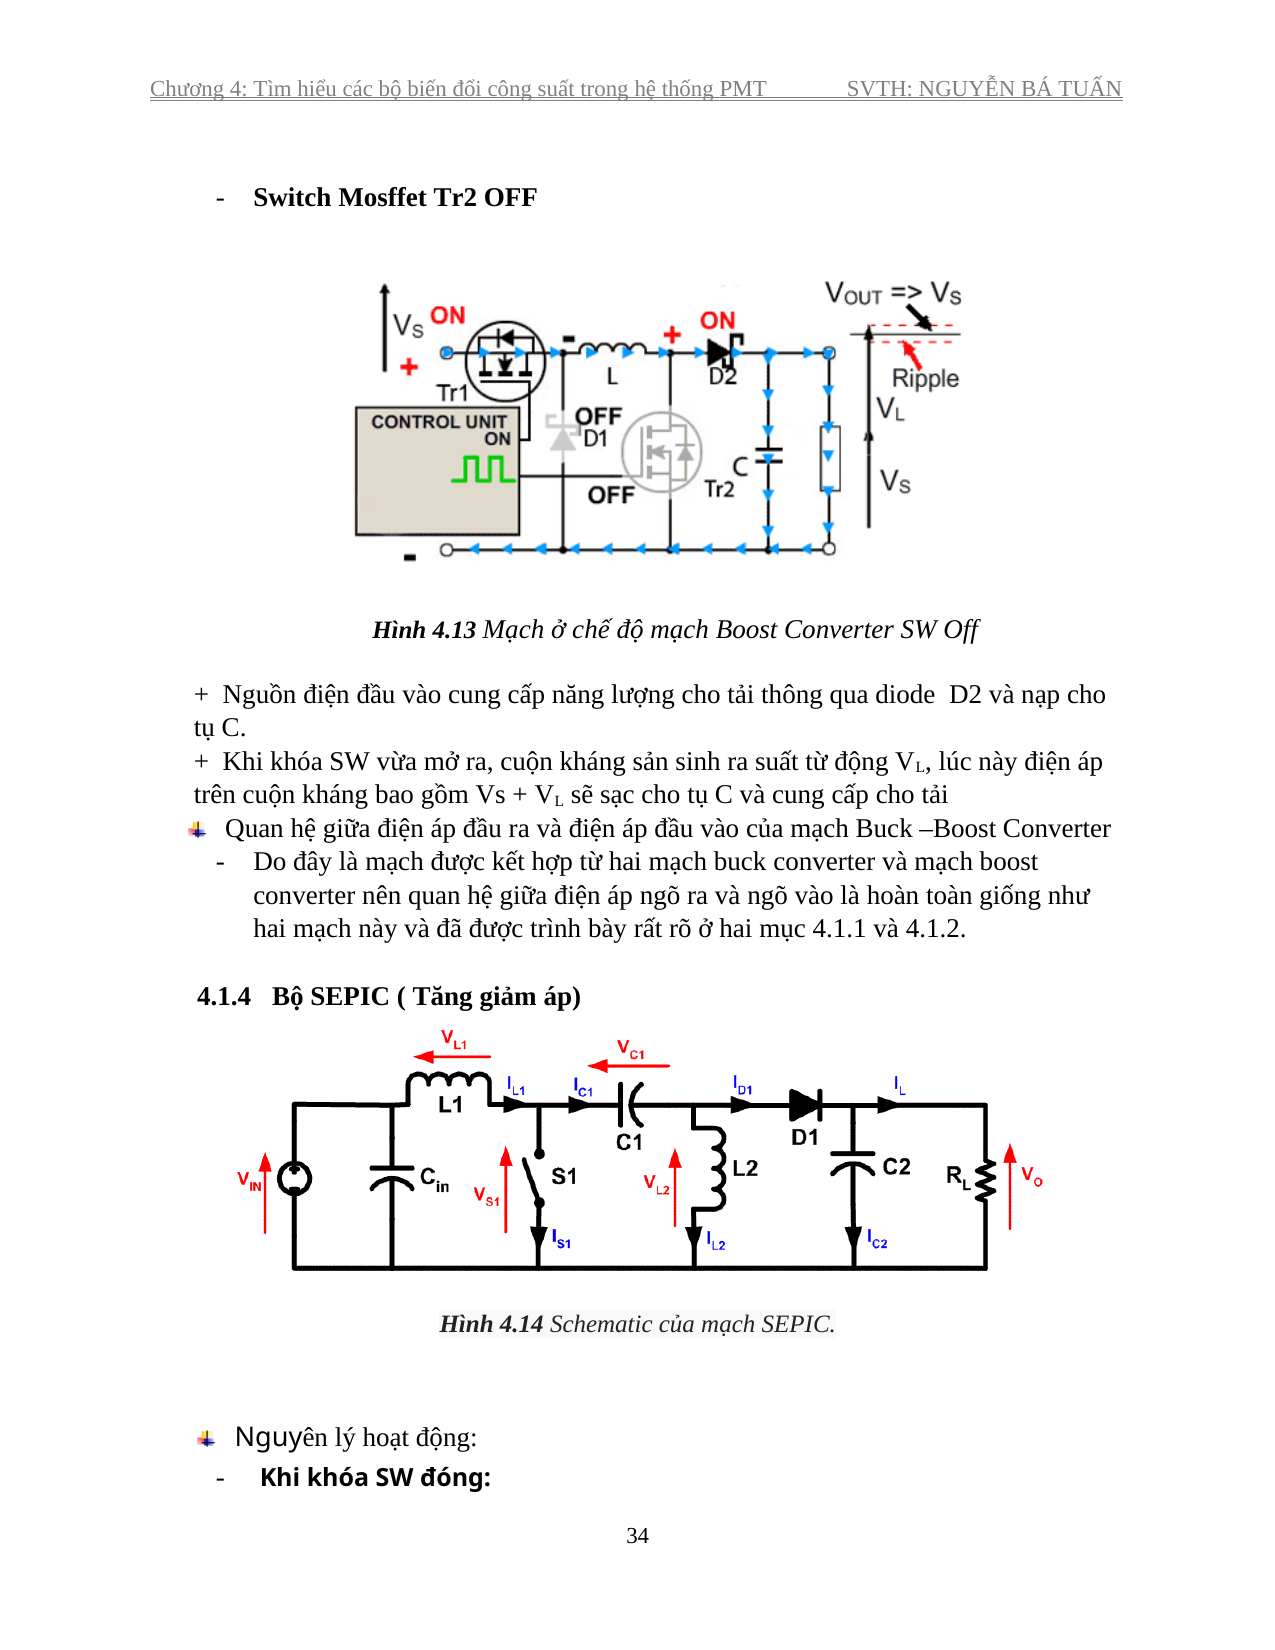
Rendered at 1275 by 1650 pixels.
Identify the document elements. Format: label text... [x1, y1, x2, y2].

picture [188, 820, 206, 838]
list Switch Mosffet Tr2 OFF [216, 181, 1125, 212]
list Do đây là mạch được kết hợp từ hai mạch buck converter và mạch boost converter nên quan hệ giữa điện áp ngõ ra và ngõ vào là hoàn toàn giống như hai mạch này và đã được trình bày rất rõ ở hai mục 4.1.1 và 4.1.2. [216, 845, 1125, 944]
text Hình 4.14 Schematic của mạch SEPIC. [150, 1309, 1125, 1338]
list Nguyên lý hoạt động: [197, 1417, 1125, 1454]
list Quan hệ giữa điện áp đầu ra và điện áp đầu vào của mạch Buck –Boost Converter [187, 812, 1125, 843]
list Hình 4.13 Mạch ở chế độ mạch Boost Converter SW Off [225, 613, 1125, 644]
picture [197, 1429, 215, 1447]
list + Khi khóa SW vừa mở ra, cuộn kháng sản sinh ra suất từ động VL, lúc này điện áp trên cuộn kháng bao gồm Vs + VL sẽ sạc cho tụ C và cung cấp cho tải [194, 745, 1125, 809]
picture [231, 1029, 1044, 1285]
picture [329, 247, 990, 580]
list Bộ SEPIC ( Tăng giảm áp) [197, 979, 1125, 1011]
list Khi khóa SW đóng: [216, 1459, 1125, 1494]
list + Nguồn điện đầu vào cung cấp năng lượng cho tải thông qua diode D2 và nạp cho tụ C. [194, 678, 1125, 742]
